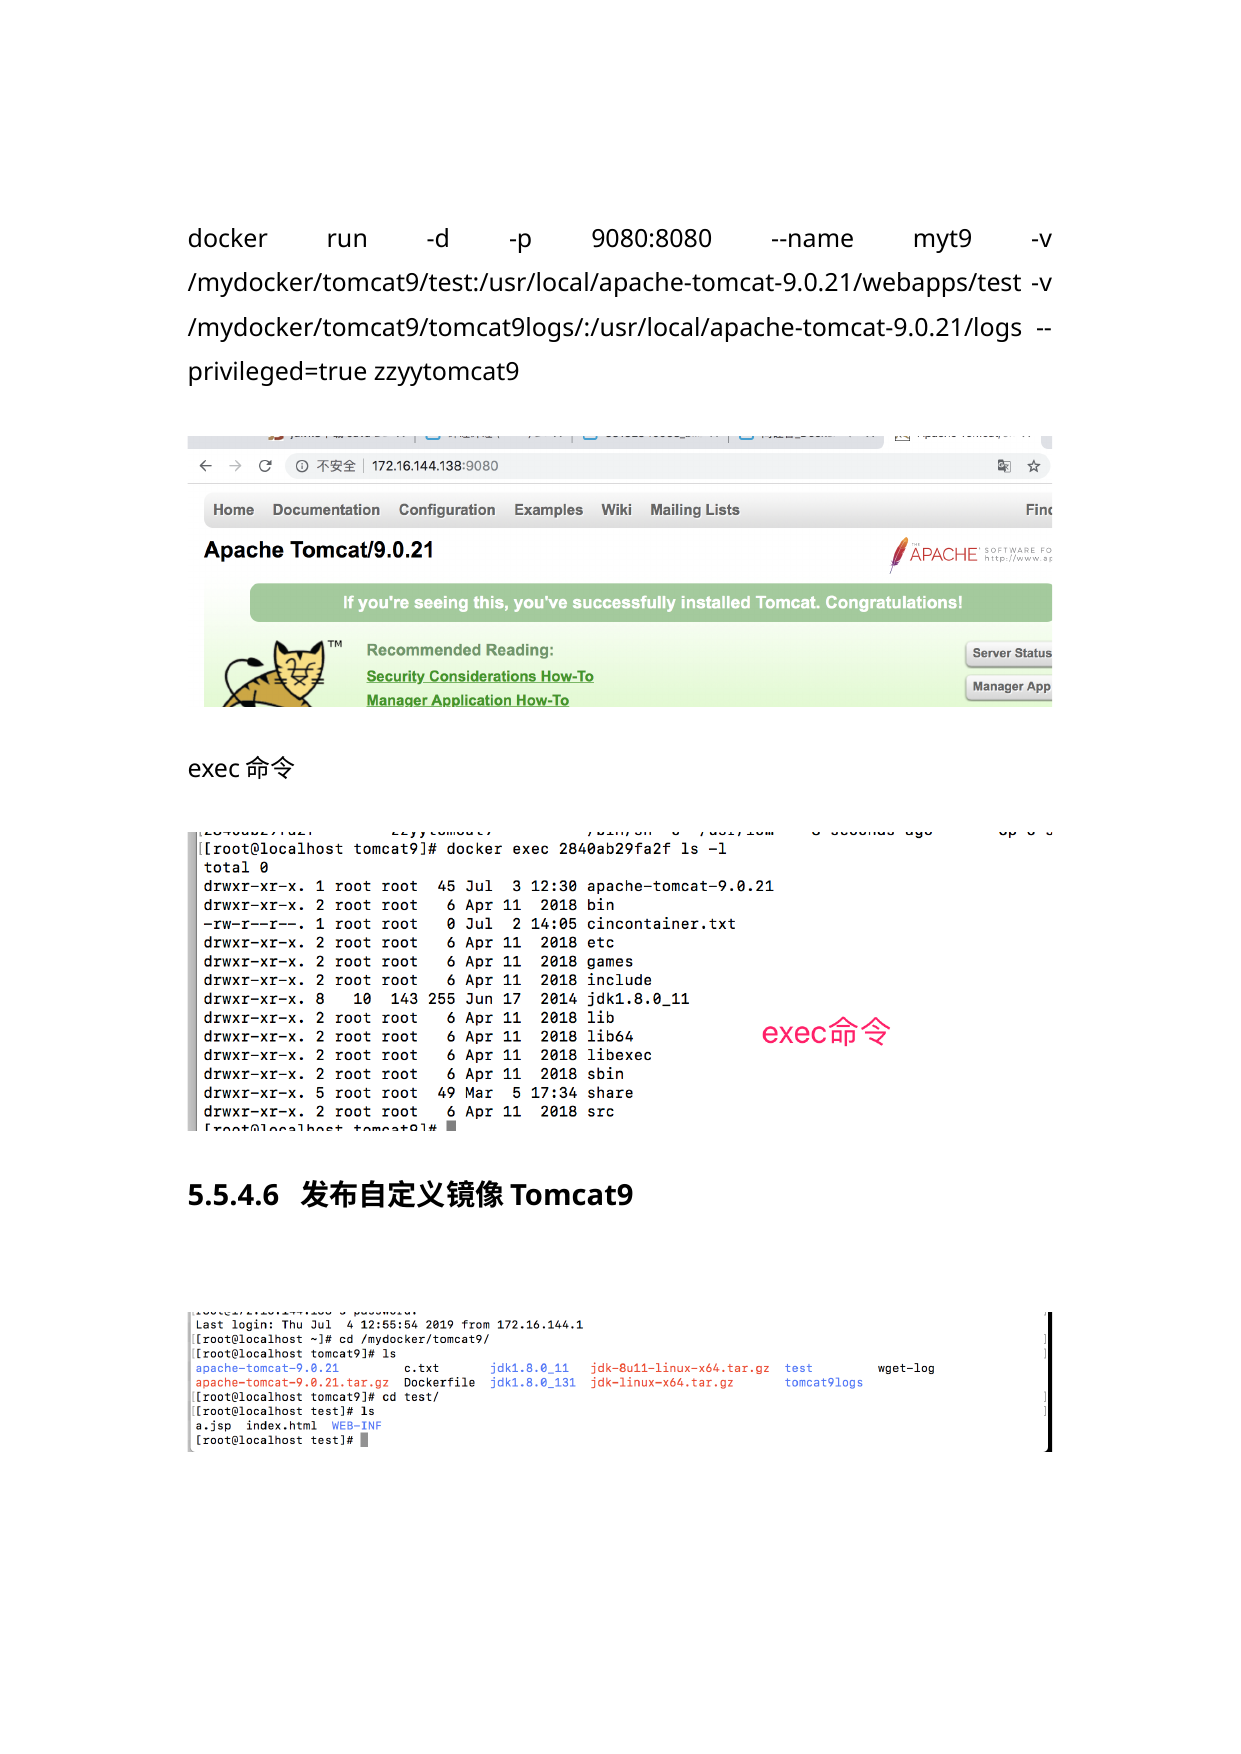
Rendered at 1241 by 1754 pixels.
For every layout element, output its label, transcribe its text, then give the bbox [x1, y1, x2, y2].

text exec命令 [187, 745, 1053, 789]
picture [187, 832, 1053, 1131]
picture [187, 436, 1053, 707]
text docker run -d -p 9080:8080 --name myt9 -v /mydocker/tomcat9/test:/usr/local/apache-tomcat-9.0.21/webapps/test -v /mydocker/tomcat9/tomcat9logs/:/usr/local/apache-tomcat-9.0.21/logs --privileged=true zzyytomcat9 [187, 216, 1053, 392]
subtitle 发布自定义镜像Tomcat9 [187, 1171, 1053, 1214]
picture [187, 1312, 1053, 1452]
